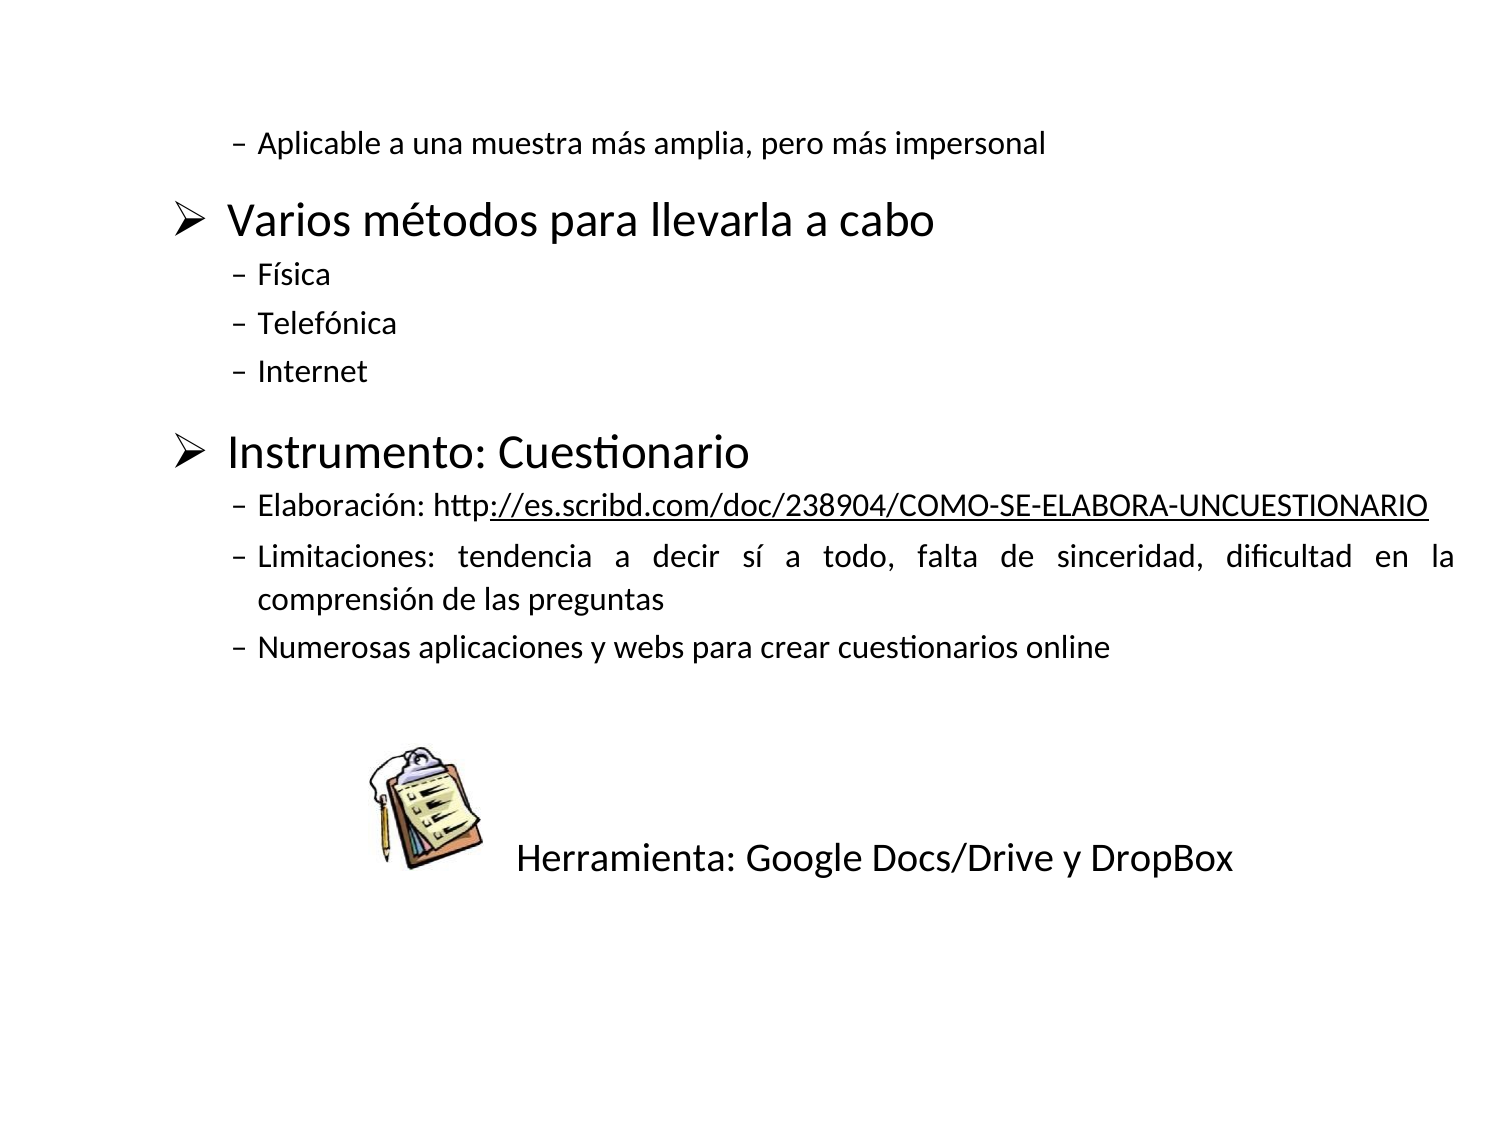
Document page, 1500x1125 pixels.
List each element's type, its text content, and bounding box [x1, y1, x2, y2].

list Instrumento: Cuestionario [171, 421, 1339, 480]
list Numerosas aplicaciones y webs para crear cuestionarios online [231, 626, 1457, 667]
list Telefónica [231, 302, 1457, 342]
list Varios métodos para llevarla a cabo [171, 189, 1339, 249]
list Elaboración: http://es.scribd.com/doc/238904/COMO-SE-ELABORA-UNCUESTIONARIO [231, 485, 1457, 524]
picture [368, 743, 484, 871]
text Herramienta: Google Docs/Drive y DropBox [40, 743, 1457, 881]
list Aplicable a una muestra más amplia, pero más impersonal [231, 122, 1457, 162]
list Física [231, 253, 1457, 294]
list Limitaciones: tendencia a decir sí a todo, falta de sinceridad, dificultad en la comprensión de las preguntas [231, 535, 1457, 618]
list Internet [231, 350, 1457, 391]
